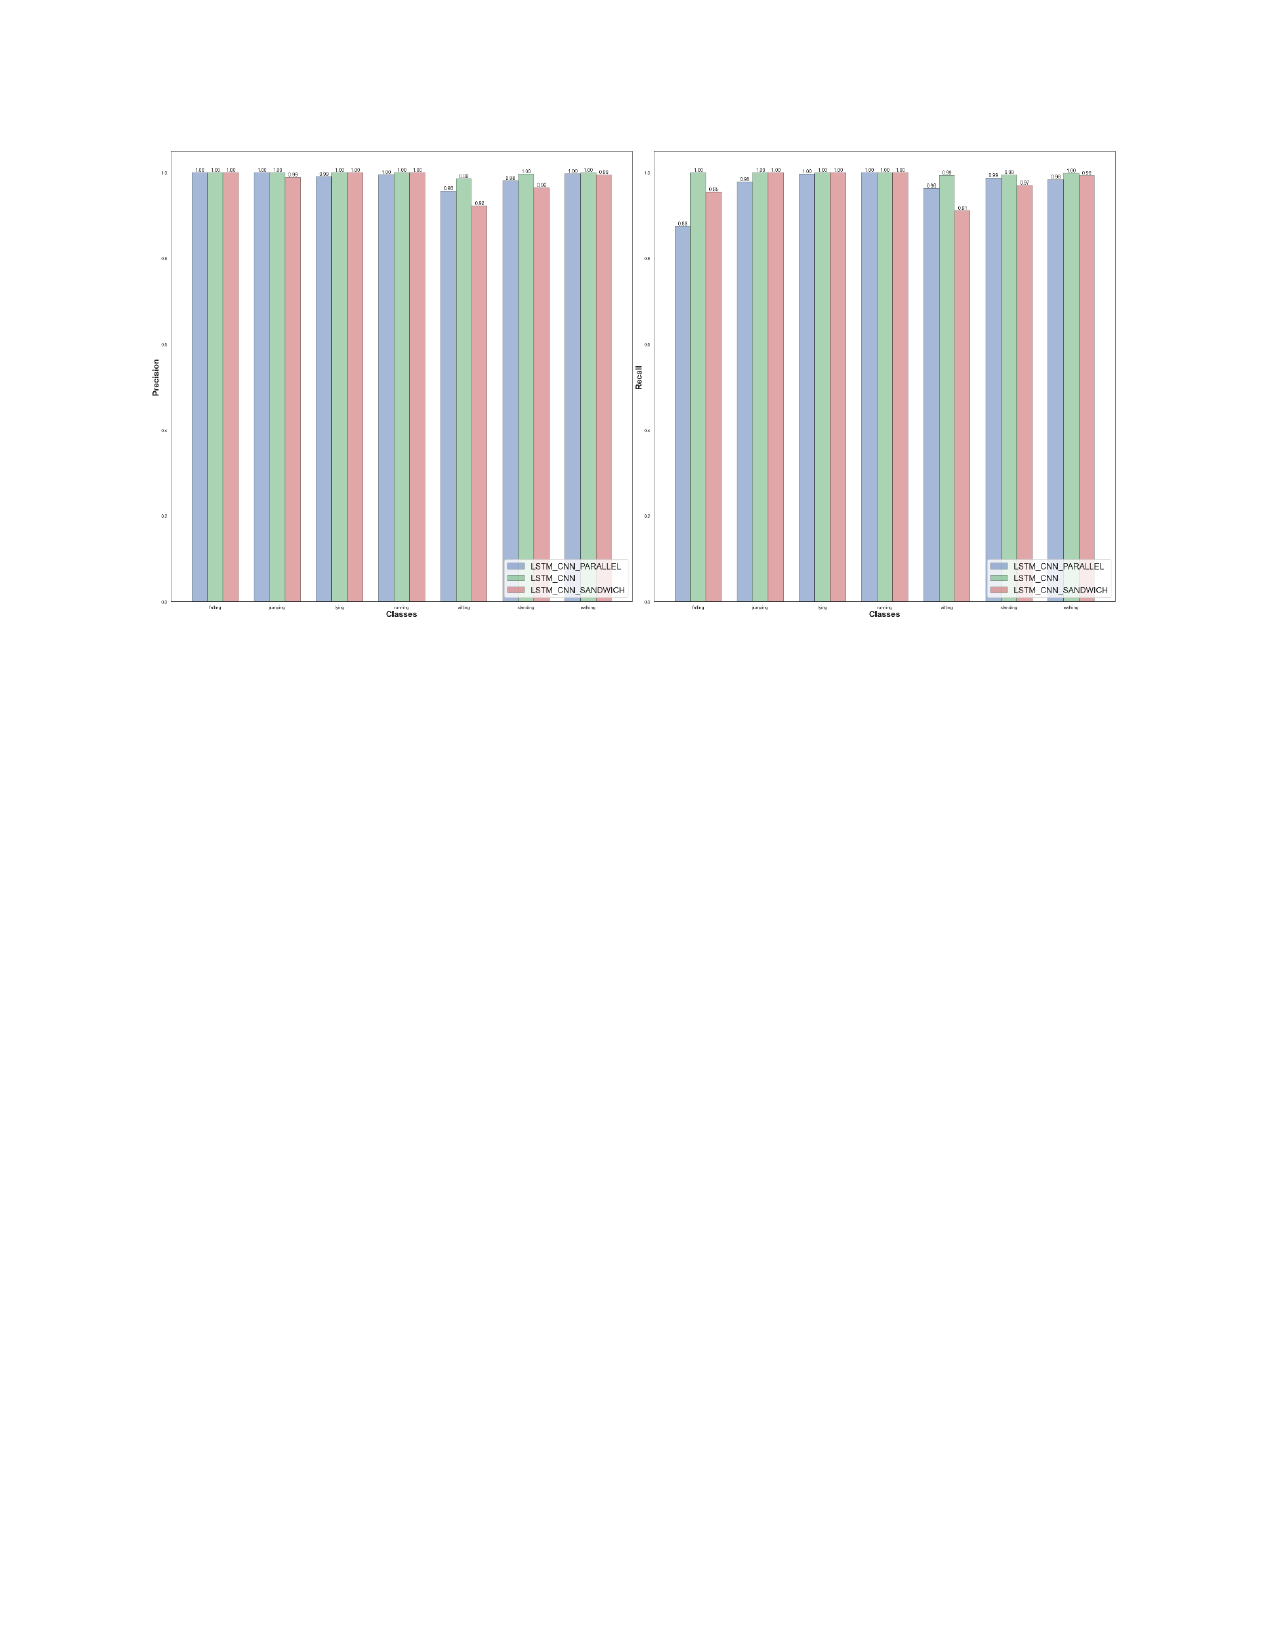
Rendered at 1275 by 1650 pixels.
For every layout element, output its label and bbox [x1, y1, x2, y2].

picture [150, 150, 1117, 620]
